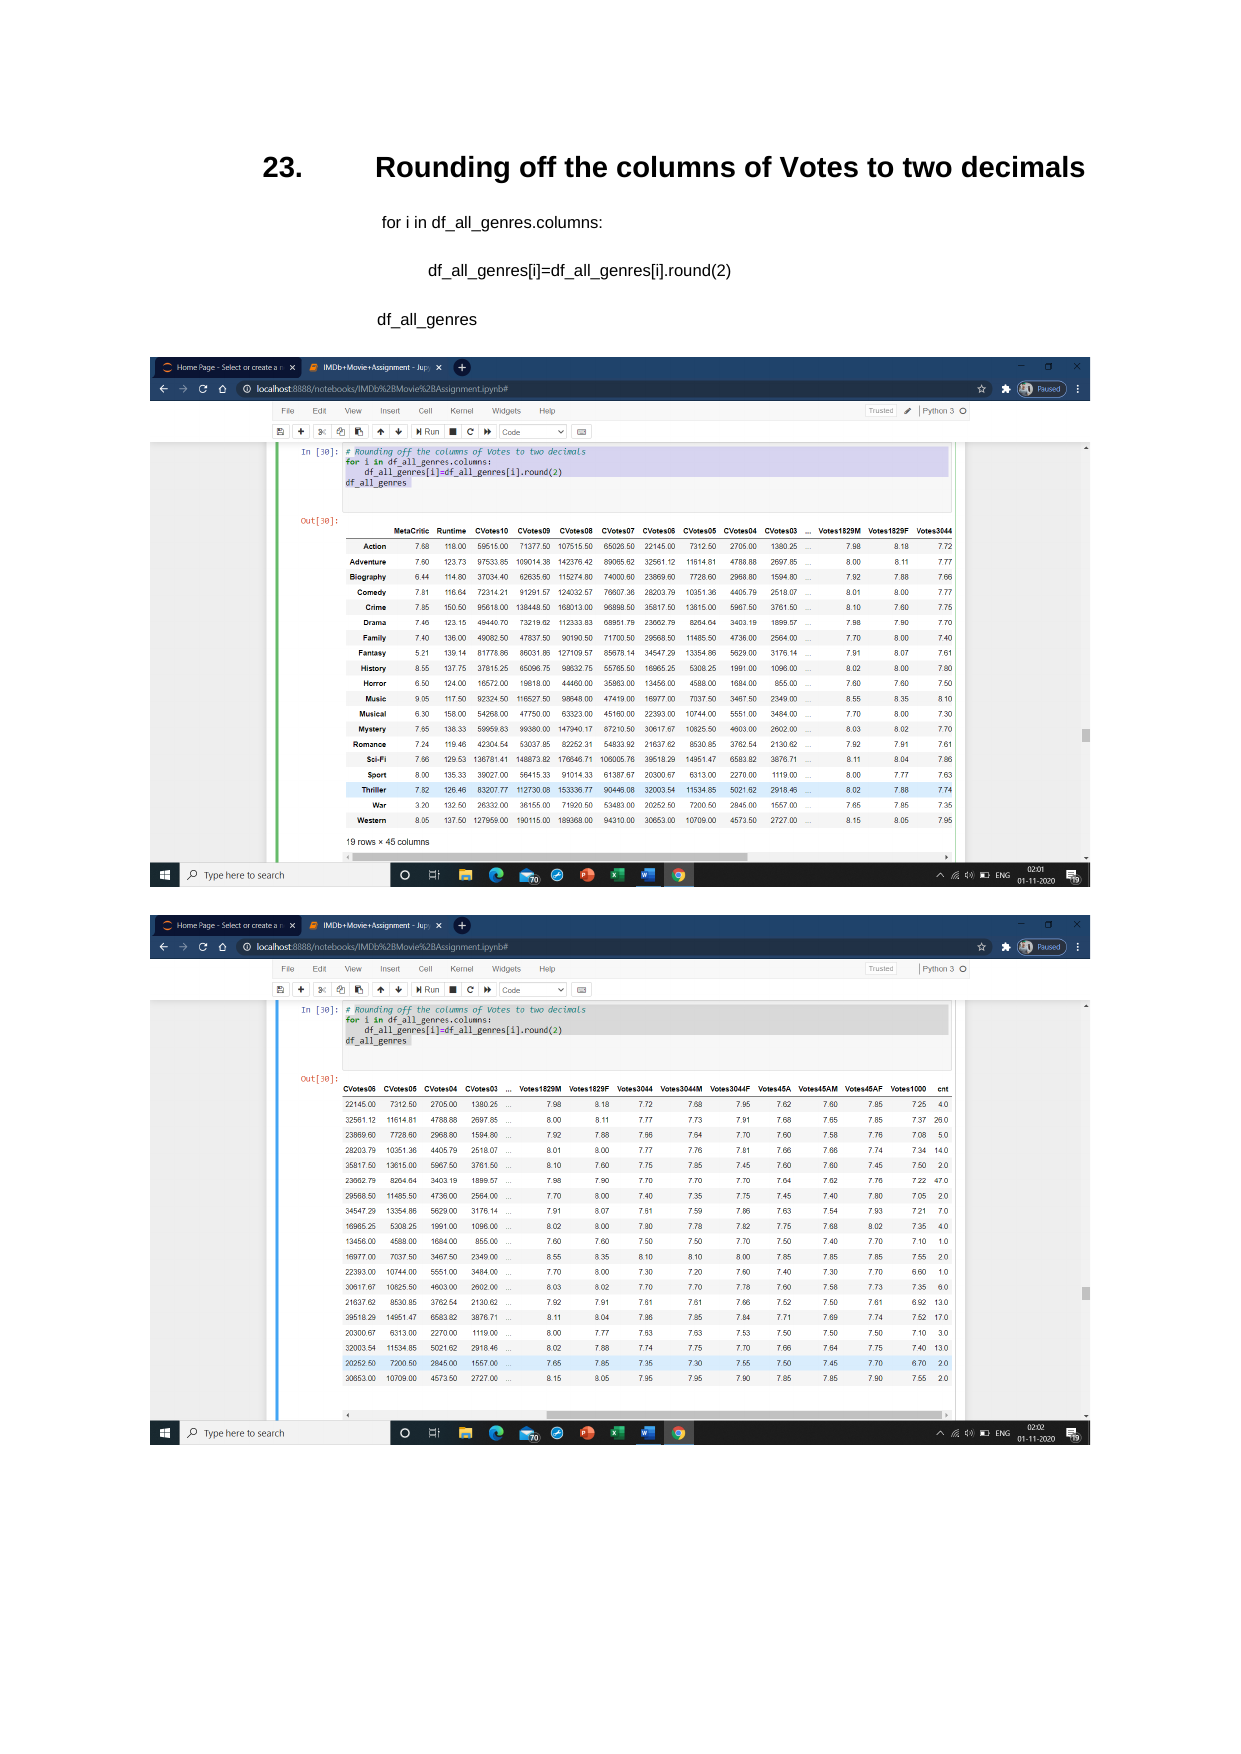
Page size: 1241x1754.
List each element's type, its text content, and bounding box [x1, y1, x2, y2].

picture [150, 357, 1091, 887]
picture [150, 915, 1091, 1445]
text df_all_genres [150, 309, 1090, 328]
text df_all_genres[i]=df_all_genres[i].round(2) [150, 261, 1090, 280]
list Rounding off the columns of Votes to two decimals [262, 150, 1090, 183]
text for i in df_all_genres.columns: [150, 213, 1090, 232]
